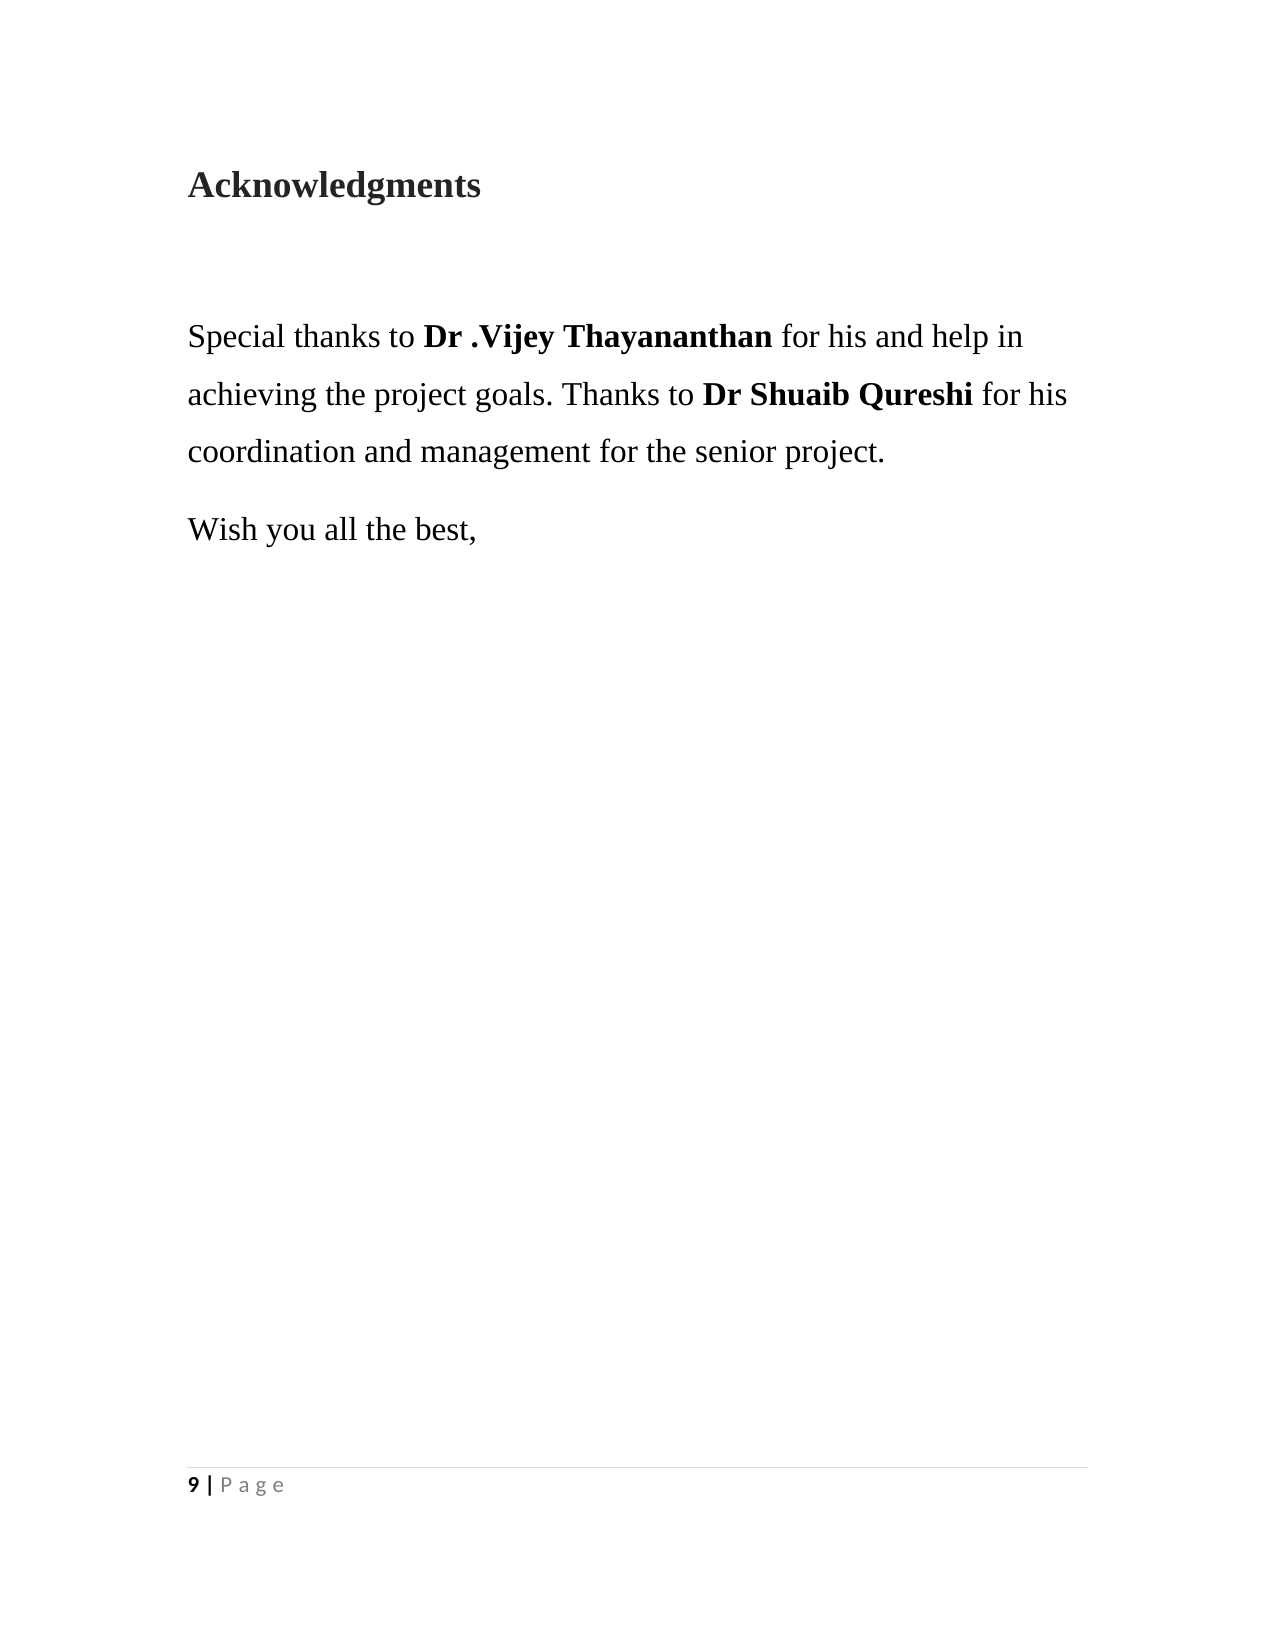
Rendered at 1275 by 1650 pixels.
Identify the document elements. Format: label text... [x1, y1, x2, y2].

text Wish you all the best, [187, 509, 1088, 548]
text Special thanks to Dr .Vijey Thayananthan for his and help in achieving the project goals. Thanks to Dr Shuaib Qureshi for his coordination and management for the senior project. [187, 316, 1088, 469]
text Acknowledgments [187, 162, 1088, 206]
